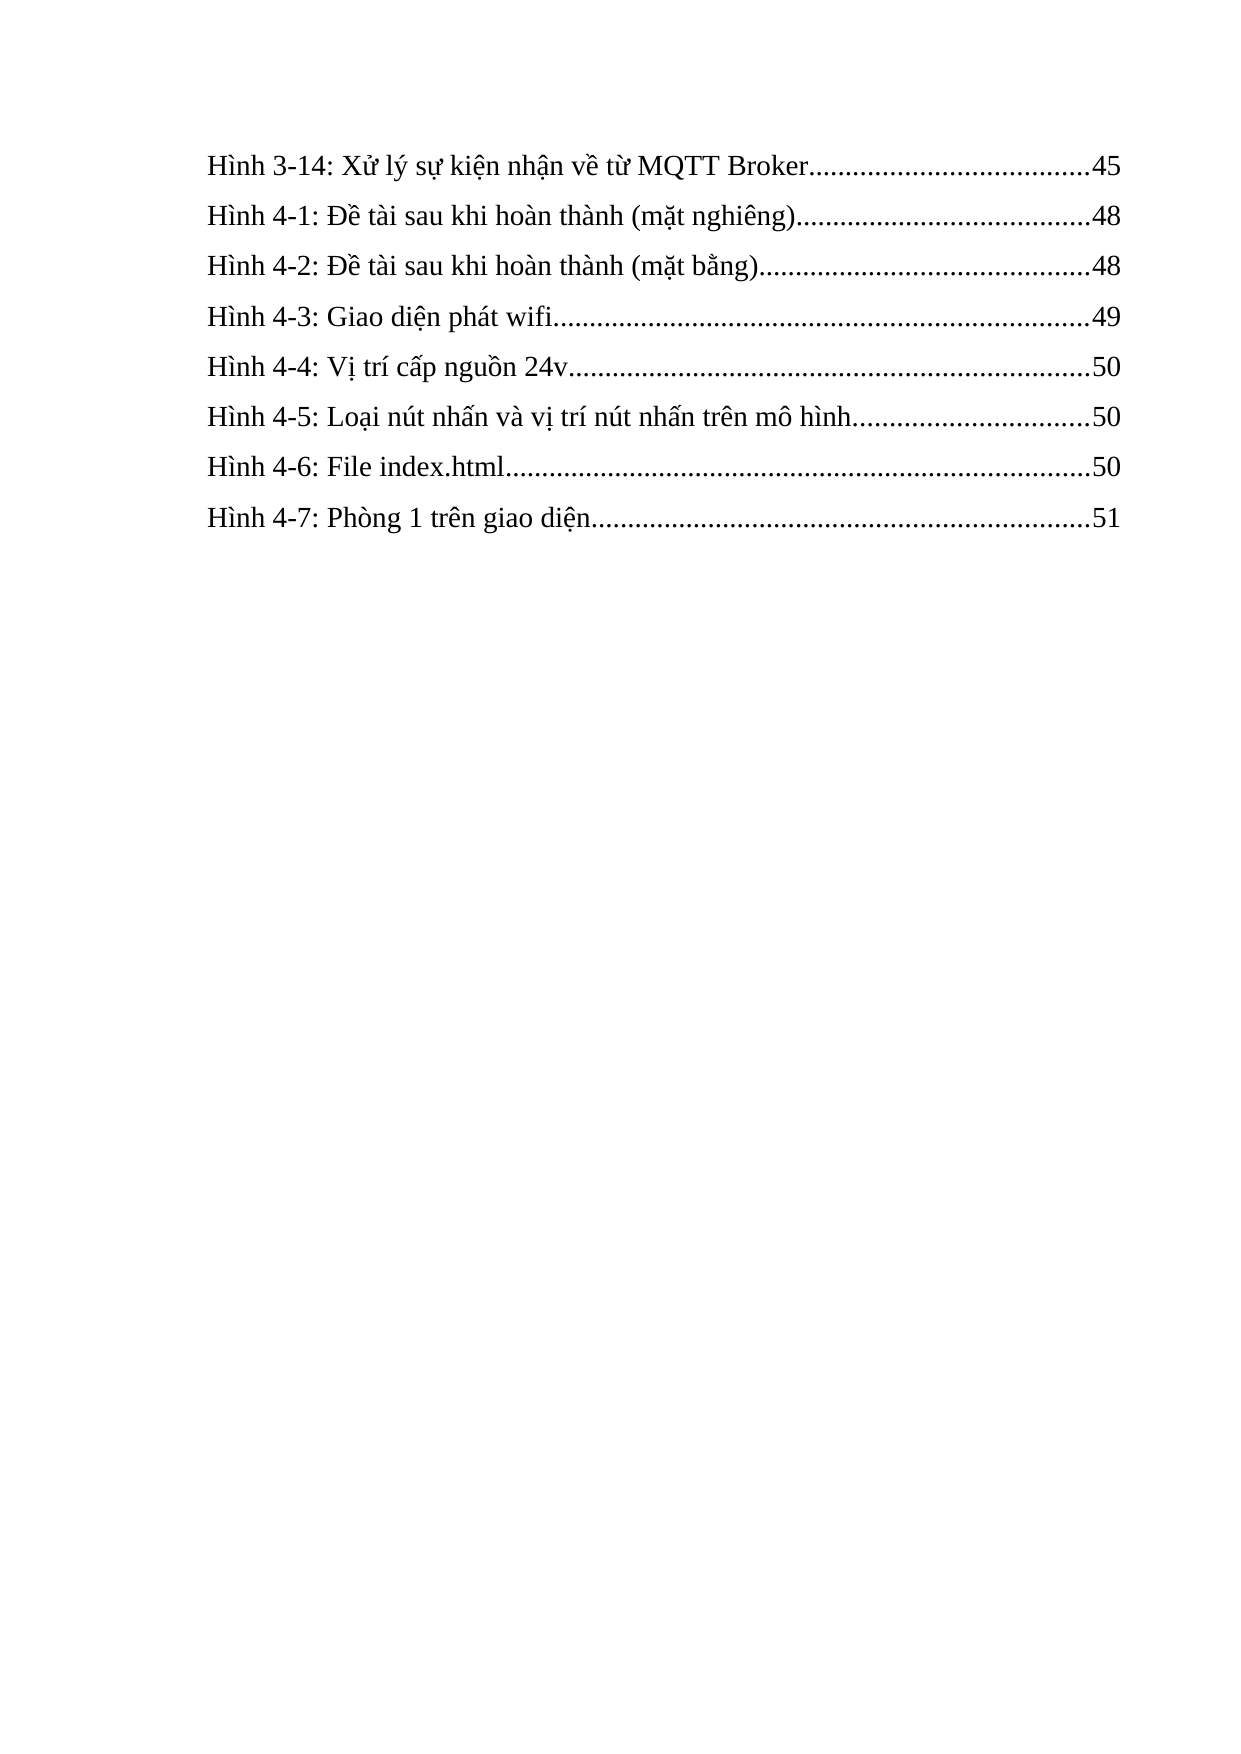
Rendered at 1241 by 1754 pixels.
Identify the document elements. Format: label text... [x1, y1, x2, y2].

text Hình 4-6: File index.html 50 [207, 449, 1122, 483]
text Hình 4-5: Loại nút nhấn và vị trí nút nhấn trên mô hình 50 [207, 399, 1122, 433]
text Hình 4-2: Đề tài sau khi hoàn thành (mặt bằng) 48 [207, 248, 1122, 282]
text Hình 4-1: Đề tài sau khi hoàn thành (mặt nghiêng) 48 [207, 198, 1122, 232]
text Hình 4-3: Giao diện phát wifi 49 [207, 299, 1122, 332]
text Hình 4-7: Phòng 1 trên giao diện 51 [207, 500, 1122, 533]
text Hình 3-14: Xử lý sự kiện nhận về từ MQTT Broker 45 [207, 148, 1122, 181]
text Hình 4-4: Vị trí cấp nguồn 24v 50 [207, 349, 1122, 382]
